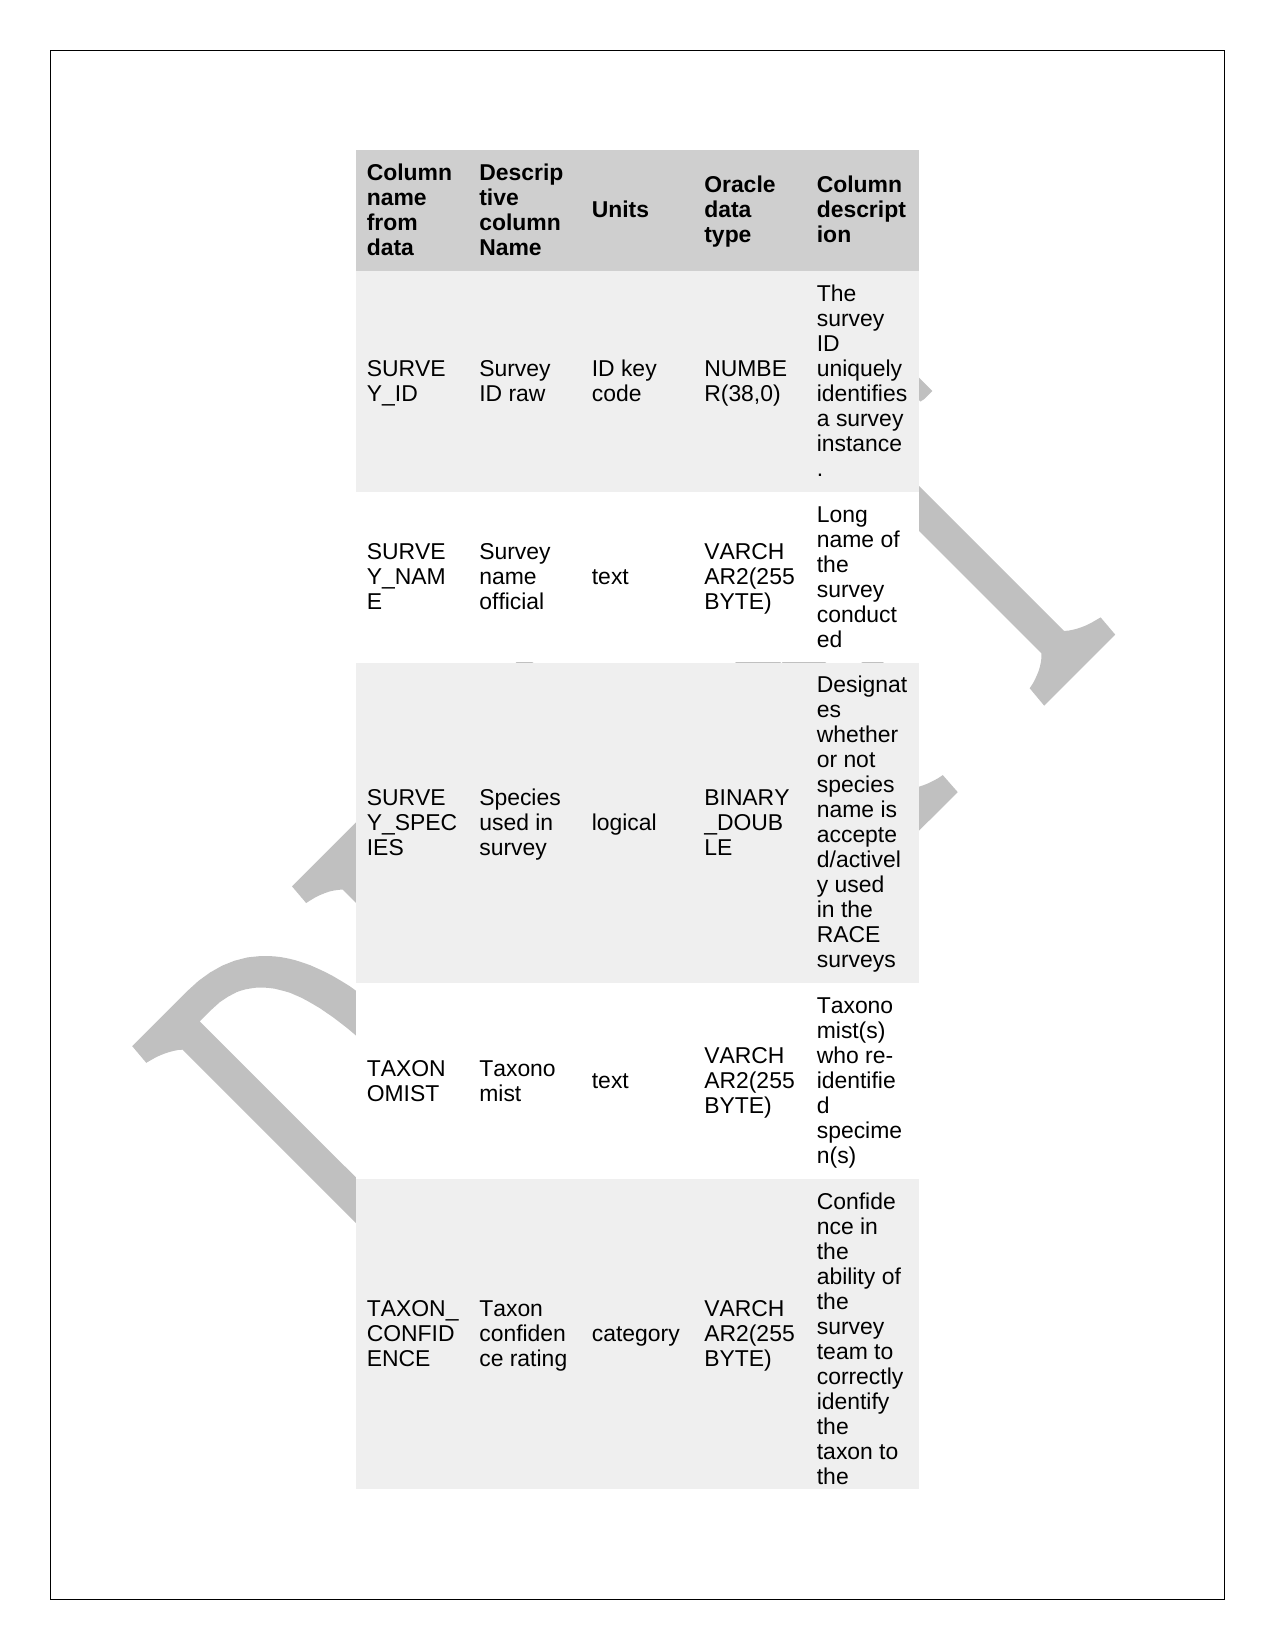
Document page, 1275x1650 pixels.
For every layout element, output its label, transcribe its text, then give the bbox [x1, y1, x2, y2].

table_header Column name from data [356, 150, 469, 271]
table_header Units [581, 150, 694, 271]
table_header Oracle data type [694, 150, 806, 271]
table_header Descriptive column Name [469, 150, 581, 271]
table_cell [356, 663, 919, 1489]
table_header Column description [806, 150, 919, 271]
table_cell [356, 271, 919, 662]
